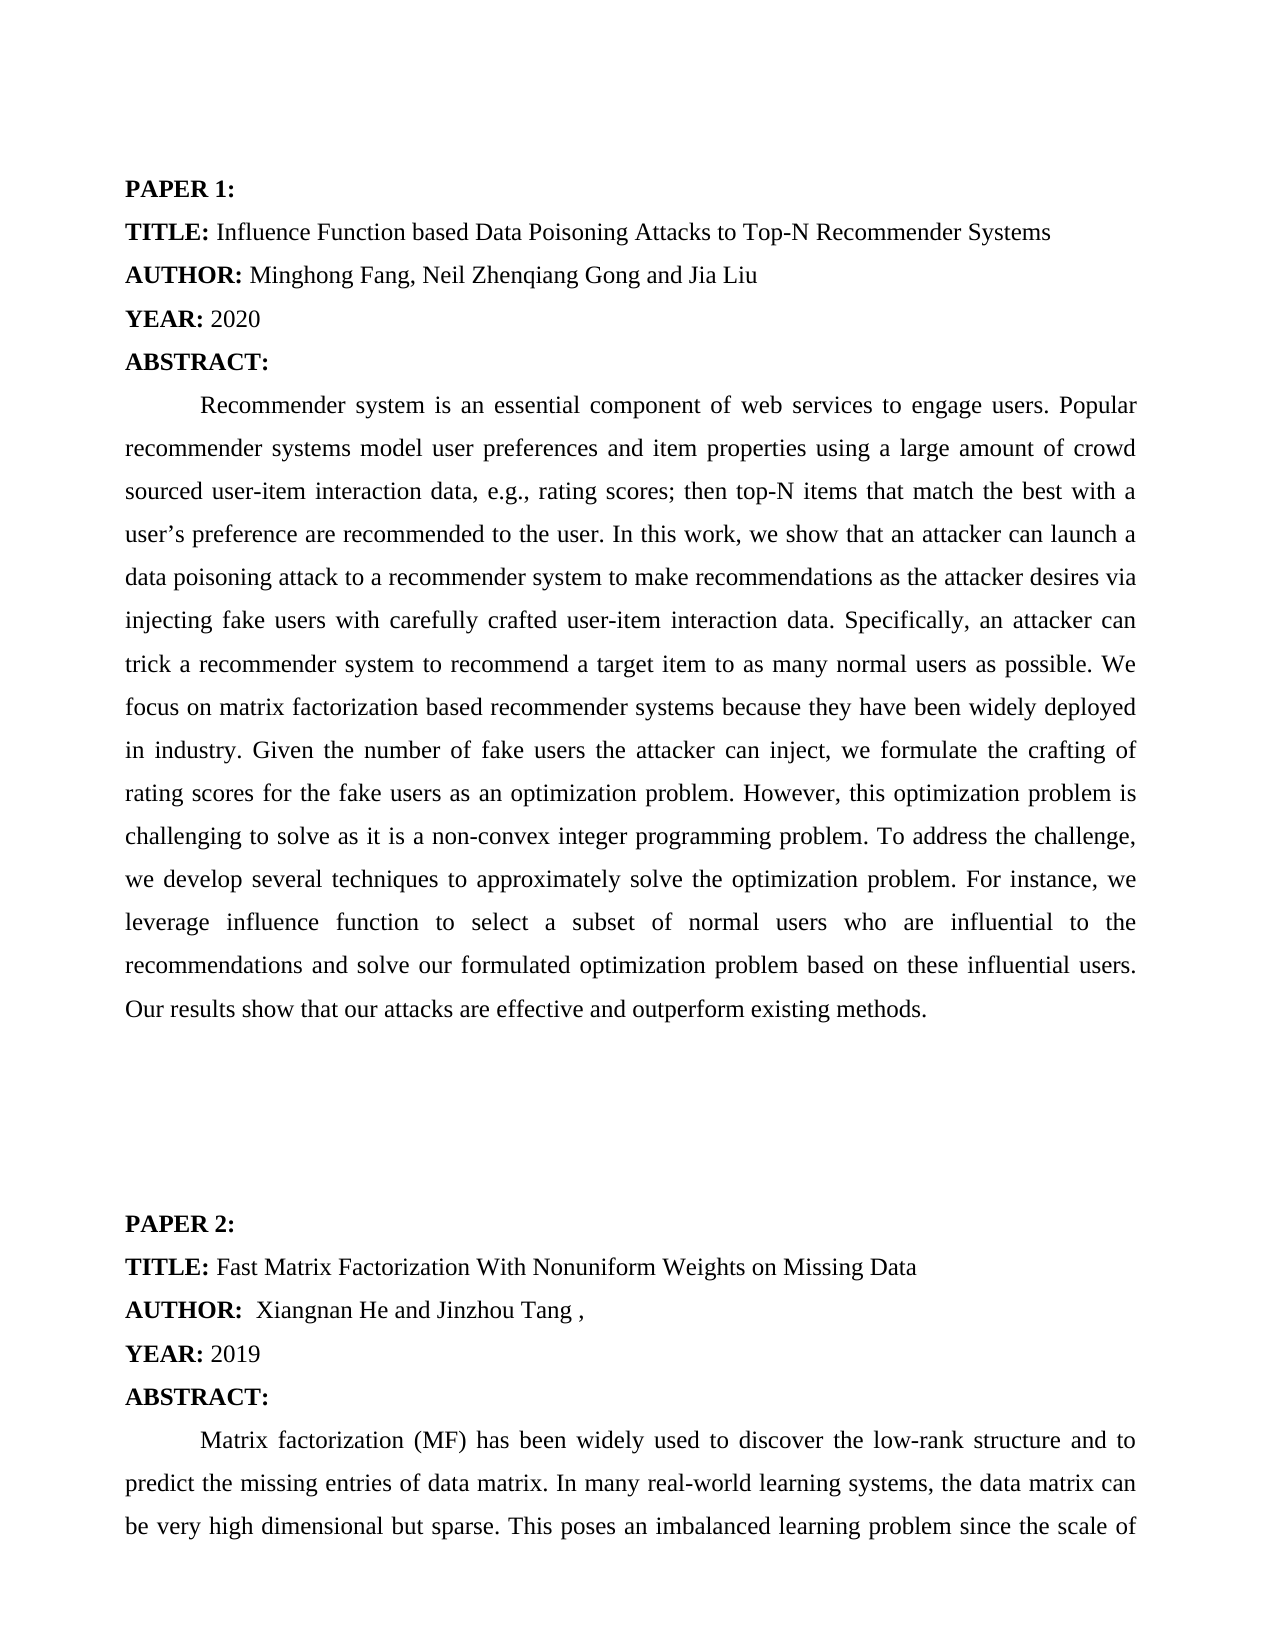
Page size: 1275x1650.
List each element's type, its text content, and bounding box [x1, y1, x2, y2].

text ABSTRACT: [125, 347, 1137, 376]
text Recommender system is an essential component of web services to engage users. Popular recommender systems model user preferences and item properties using a large amount of crowd sourced user-item interaction data, e.g., rating scores; then top-N items that match the best with a user’s preference are recommended to the user. In this work, we show that an attacker can launch a data poisoning attack to a recommender system to make recommendations as the attacker desires via injecting fake users with carefully crafted user-item interaction data. Specifically, an attacker can trick a recommender system to recommend a target item to as many normal users as possible. We focus on matrix factorization based recommender systems because they have been widely deployed in industry. Given the number of fake users the attacker can inject, we formulate the crafting of rating scores for the fake users as an optimization problem. However, this optimization problem is challenging to solve as it is a non-convex integer programming problem. To address the challenge, we develop several techniques to approximately solve the optimization problem. For instance, we leverage influence function to select a subset of normal users who are influential to the recommendations and solve our formulated optimization problem based on these influential users. Our results show that our attacks are effective and outperform existing methods. [125, 390, 1137, 1022]
text AUTHOR: Xiangnan He and Jinzhou Tang , [125, 1296, 1137, 1324]
text PAPER 2: [125, 1209, 1137, 1238]
text AUTHOR: Minghong Fang, Neil Zhenqiang Gong and Jia Liu [125, 261, 1137, 289]
text YEAR: 2020 [125, 304, 1137, 332]
text YEAR: 2019 [125, 1339, 1137, 1367]
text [125, 1425, 1137, 1540]
text TITLE: Influence Function based Data Poisoning Attacks to Top-N Recommender Systems [125, 217, 1137, 246]
text TITLE: Fast Matrix Factorization With Nonuniform Weights on Missing Data [125, 1252, 1137, 1281]
text ABSTRACT: [125, 1382, 1137, 1411]
text PAPER 1: [125, 174, 1137, 203]
